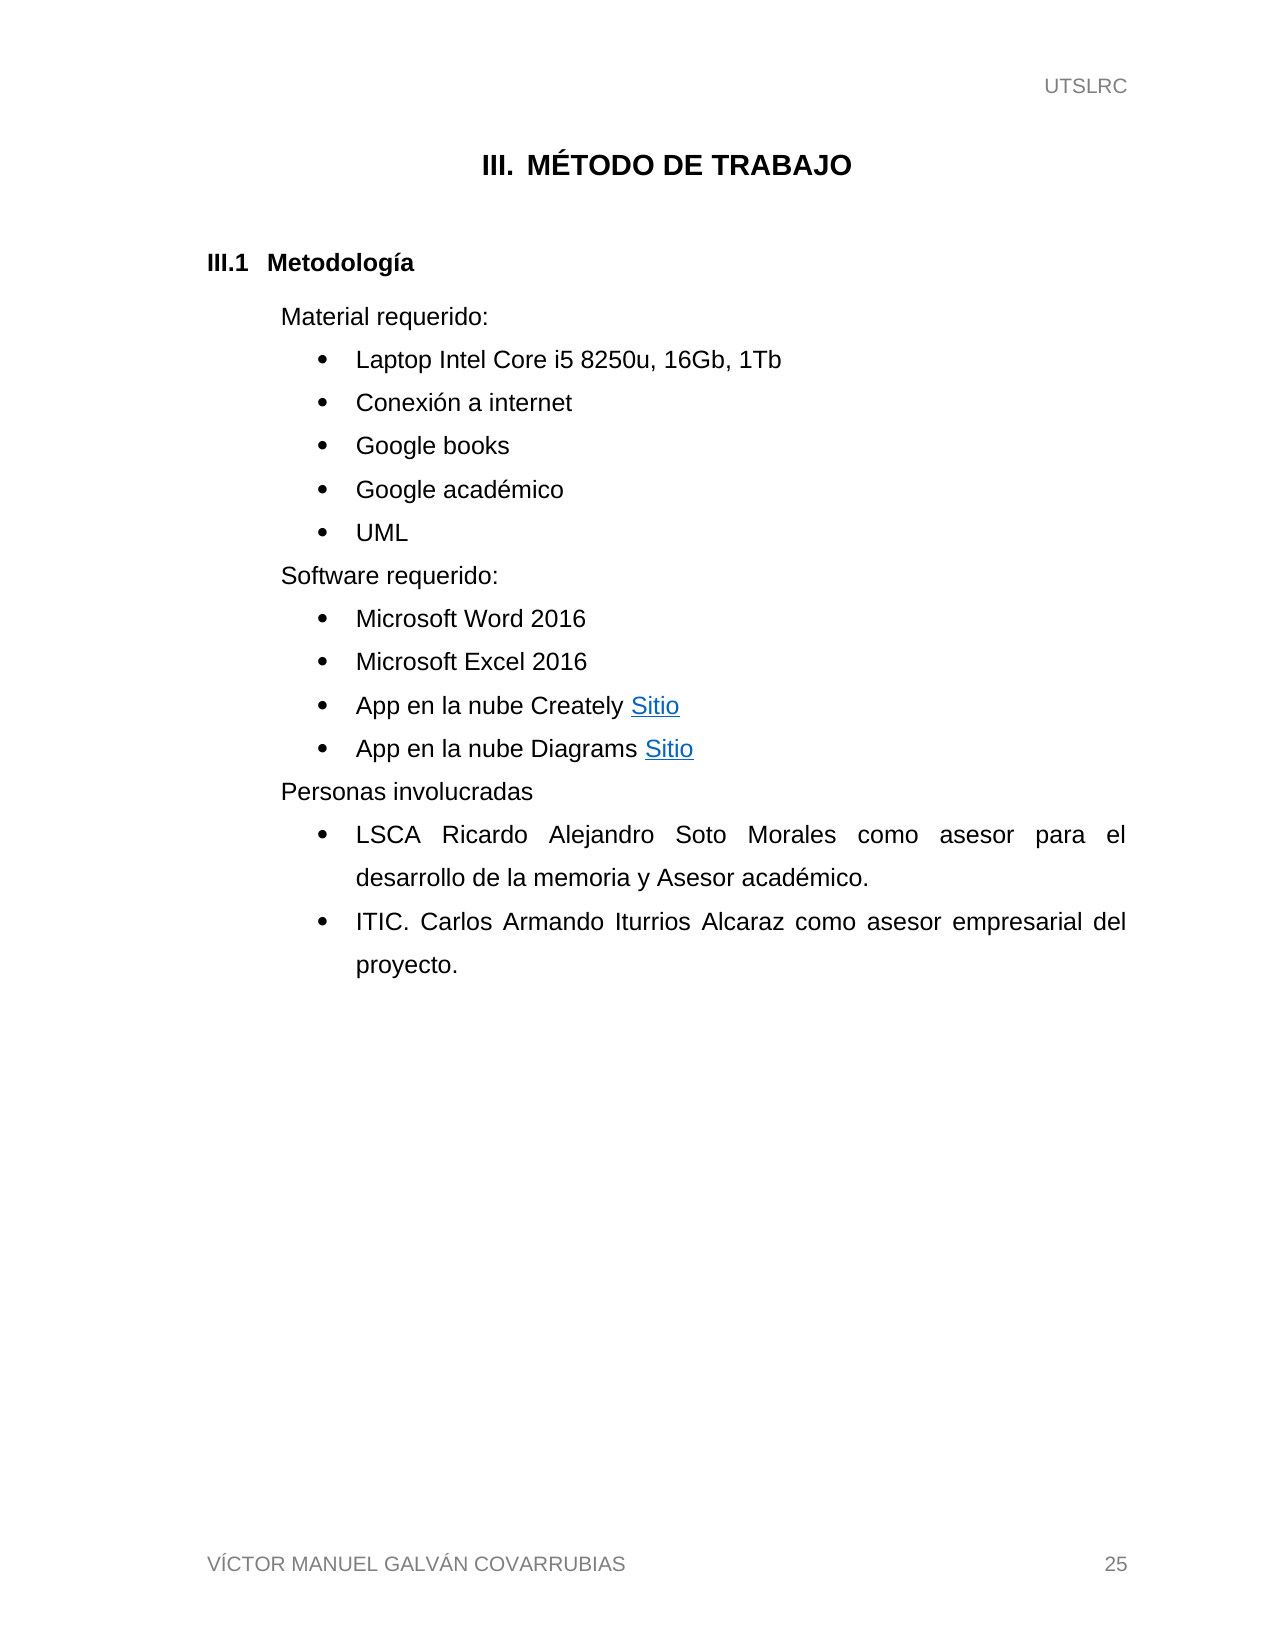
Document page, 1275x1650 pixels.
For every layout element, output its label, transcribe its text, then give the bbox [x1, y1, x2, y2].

subtitle Metodología [207, 248, 1127, 277]
list LSCA Ricardo Alejandro Soto Morales como asesor para el desarrollo de la memoria y Asesor académico. [318, 820, 1127, 892]
text Personas involucradas [207, 777, 1127, 806]
list App en la nube Creately Sitio [318, 691, 1127, 719]
list UML [318, 518, 1127, 547]
list Conexión a internet [318, 388, 1127, 417]
list ITIC. Carlos Armando Iturrios Alcaraz como asesor empresarial del proyecto. [318, 907, 1127, 978]
text Material requerido: [207, 302, 1127, 331]
list Google books [318, 431, 1127, 460]
list Laptop Intel Core i5 8250u, 16Gb, 1Tb [318, 345, 1127, 374]
list Microsoft Excel 2016 [318, 647, 1127, 676]
list App en la nube Diagrams Sitio [318, 734, 1127, 763]
subtitle MÉTODO DE TRABAJO [207, 148, 1127, 181]
list Google académico [318, 474, 1127, 503]
text Software requerido: [207, 561, 1127, 590]
list Microsoft Word 2016 [318, 604, 1127, 633]
